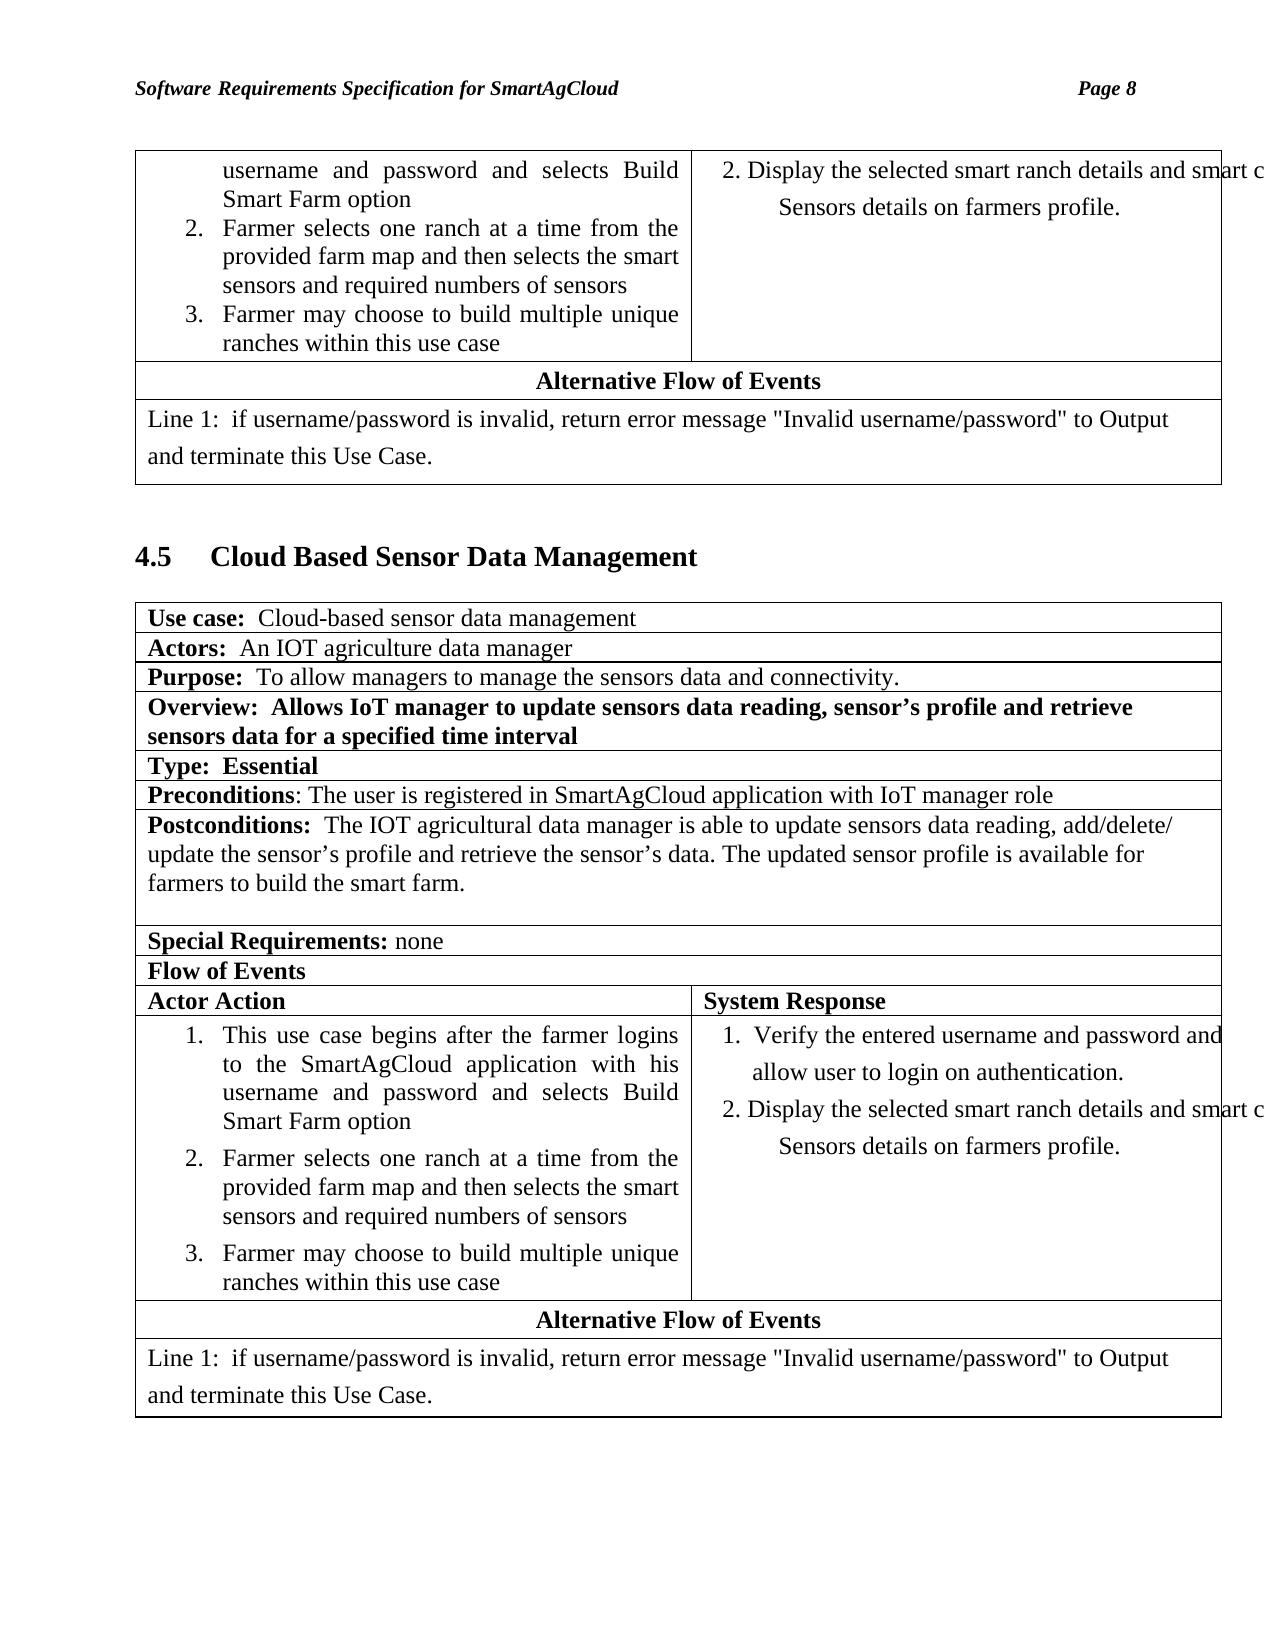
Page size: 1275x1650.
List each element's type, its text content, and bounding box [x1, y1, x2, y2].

table_cell Special Requirements: none [136, 926, 1221, 955]
table_cell Alternative Flow of Events [136, 362, 1221, 399]
table_cell Postconditions: The IOT agricultural data manager is able to update sensors data reading, add/delete/ update the sensor’s profile and retrieve the sensor’s data. The updated sensor profile is available for farmers to build the smart farm. [136, 810, 1221, 925]
table_cell Alternative Flow of Events [136, 1301, 1221, 1338]
table_cell System Response [692, 986, 1221, 1015]
table_cell Actors: An IOT agriculture data manager [136, 633, 1221, 661]
table_cell Preconditions: The user is registered in SmartAgCloud application with IoT manager role [136, 781, 1221, 809]
table_cell Purpose: To allow managers to manage the sensors data and connectivity. [136, 663, 1221, 691]
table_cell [136, 151, 691, 361]
table_cell Line 1: if username/password is invalid, return error message "Invalid username/password" to Output and terminate this Use Case. [136, 400, 1221, 484]
table_cell Overview: Allows IoT manager to update sensors data reading, sensor’s profile and retrieve sensors data for a specified time interval [136, 692, 1221, 750]
subtitle Cloud Based Sensor Data Management [135, 539, 1140, 573]
table_cell Actor Action [136, 986, 691, 1015]
table_header Use case: Cloud-based sensor data management [136, 603, 1221, 632]
table_cell Line 1: if username/password is invalid, return error message "Invalid username/password" to Output and terminate this Use Case. [136, 1339, 1221, 1416]
table_cell Flow of Events [136, 956, 1221, 985]
table_cell Type: Essential [136, 751, 1221, 779]
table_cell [692, 151, 1221, 361]
